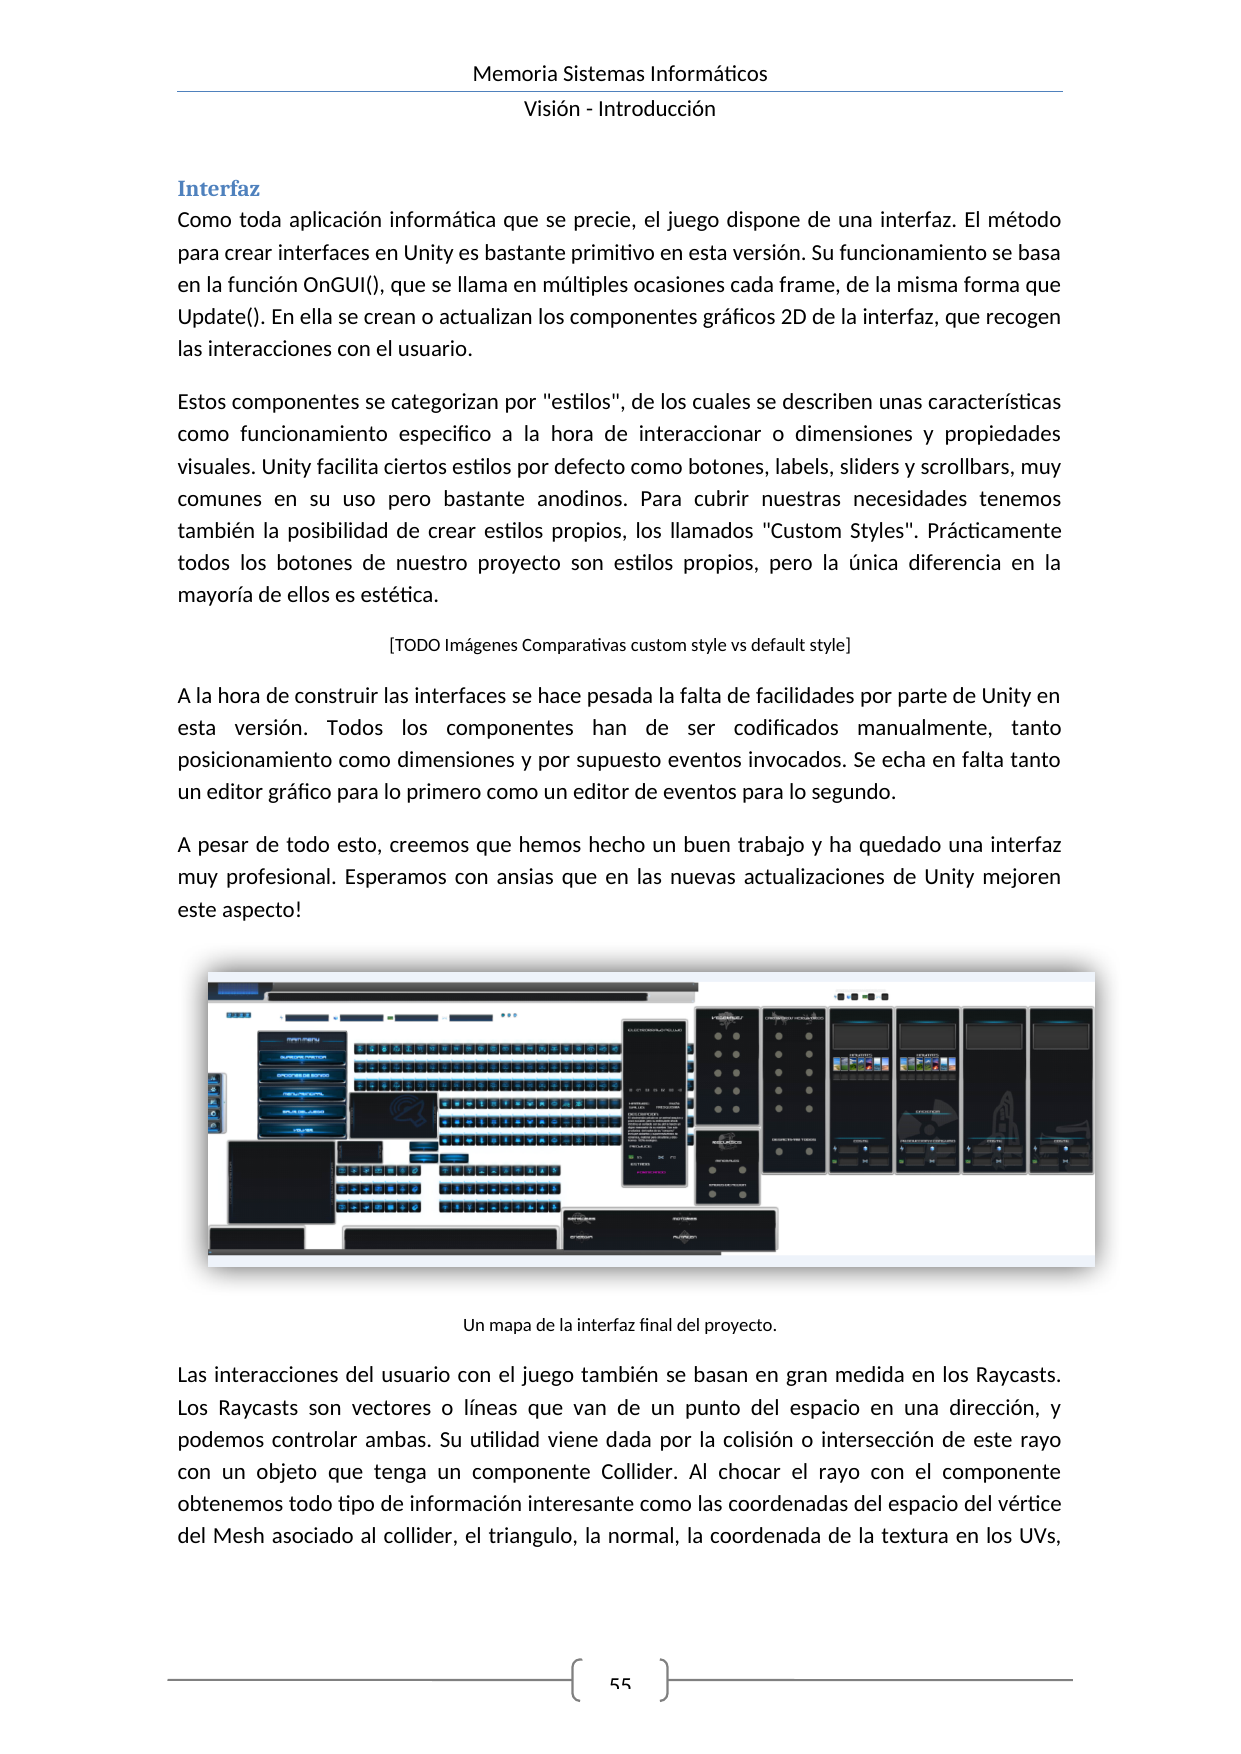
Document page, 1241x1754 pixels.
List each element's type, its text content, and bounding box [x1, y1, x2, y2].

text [177, 1361, 1063, 1549]
subtitle Interfaz [177, 175, 1063, 202]
picture [208, 972, 1095, 1267]
text Como toda aplicación informática que se precie, el juego dispone de una interfaz. El método para crear interfaces en Unity es bastante primitivo en esta versión. Su funcionamiento se basa en la función OnGUI(), que se llama en múltiples ocasiones cada frame, de la misma forma que Update(). En ella se crean o actualizan los componentes gráficos 2D de la interfaz, que recogen las interacciones con el usuario. [177, 206, 1063, 362]
text A pesar de todo esto, creemos que hemos hecho un buen trabajo y ha quedado una interfaz muy profesional. Esperamos con ansias que en las nuevas actualizaciones de Unity mejoren este aspecto! [177, 830, 1063, 923]
text [TODO Imágenes Comparativas custom style vs default style] [177, 633, 1063, 656]
text A la hora de construir las interfaces se hace pesada la falta de facilidades por parte de Unity en esta versión. Todos los componentes han de ser codificados manualmente, tanto posicionamiento como dimensiones y por supuesto eventos invocados. Se echa en falta tanto un editor gráfico para lo primero como un editor de eventos para lo segundo. [177, 681, 1063, 805]
text Estos componentes se categorizan por "estilos", de los cuales se describen unas características como funcionamiento especifico a la hora de interaccionar o dimensiones y propiedades visuales. Unity facilita ciertos estilos por defecto como botones, labels, sliders y scrollbars, muy comunes en su uso pero bastante anodinos. Para cubrir nuestras necesidades tenemos también la posibilidad de crear estilos propios, los llamados "Custom Styles". Prácticamente todos los botones de nuestro proyecto son estilos propios, pero la única diferencia en la mayoría de ellos es estética. [177, 387, 1063, 608]
text Un mapa de la interfaz final del proyecto. [177, 1313, 1063, 1336]
